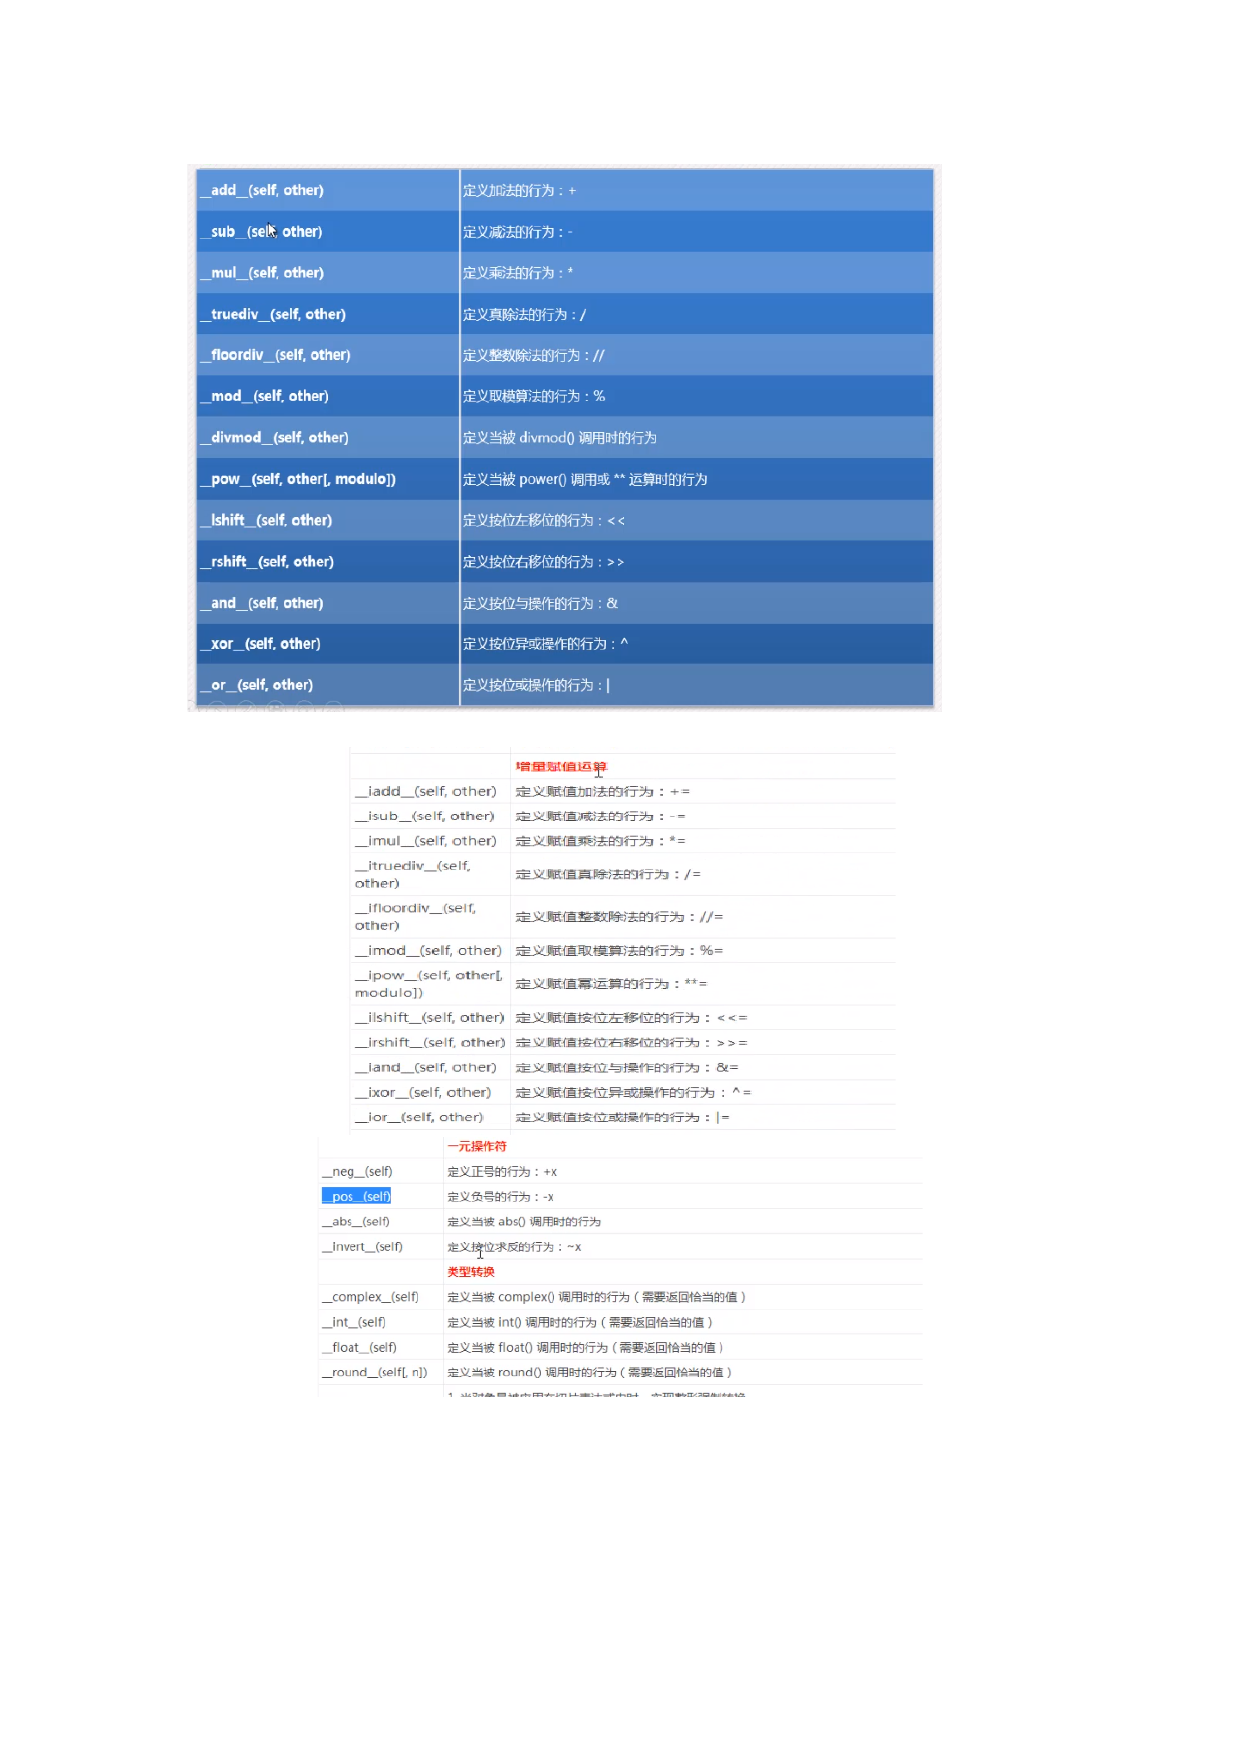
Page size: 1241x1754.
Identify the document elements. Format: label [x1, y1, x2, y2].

picture [344, 747, 896, 1135]
picture [317, 1137, 923, 1397]
picture [187, 164, 942, 712]
